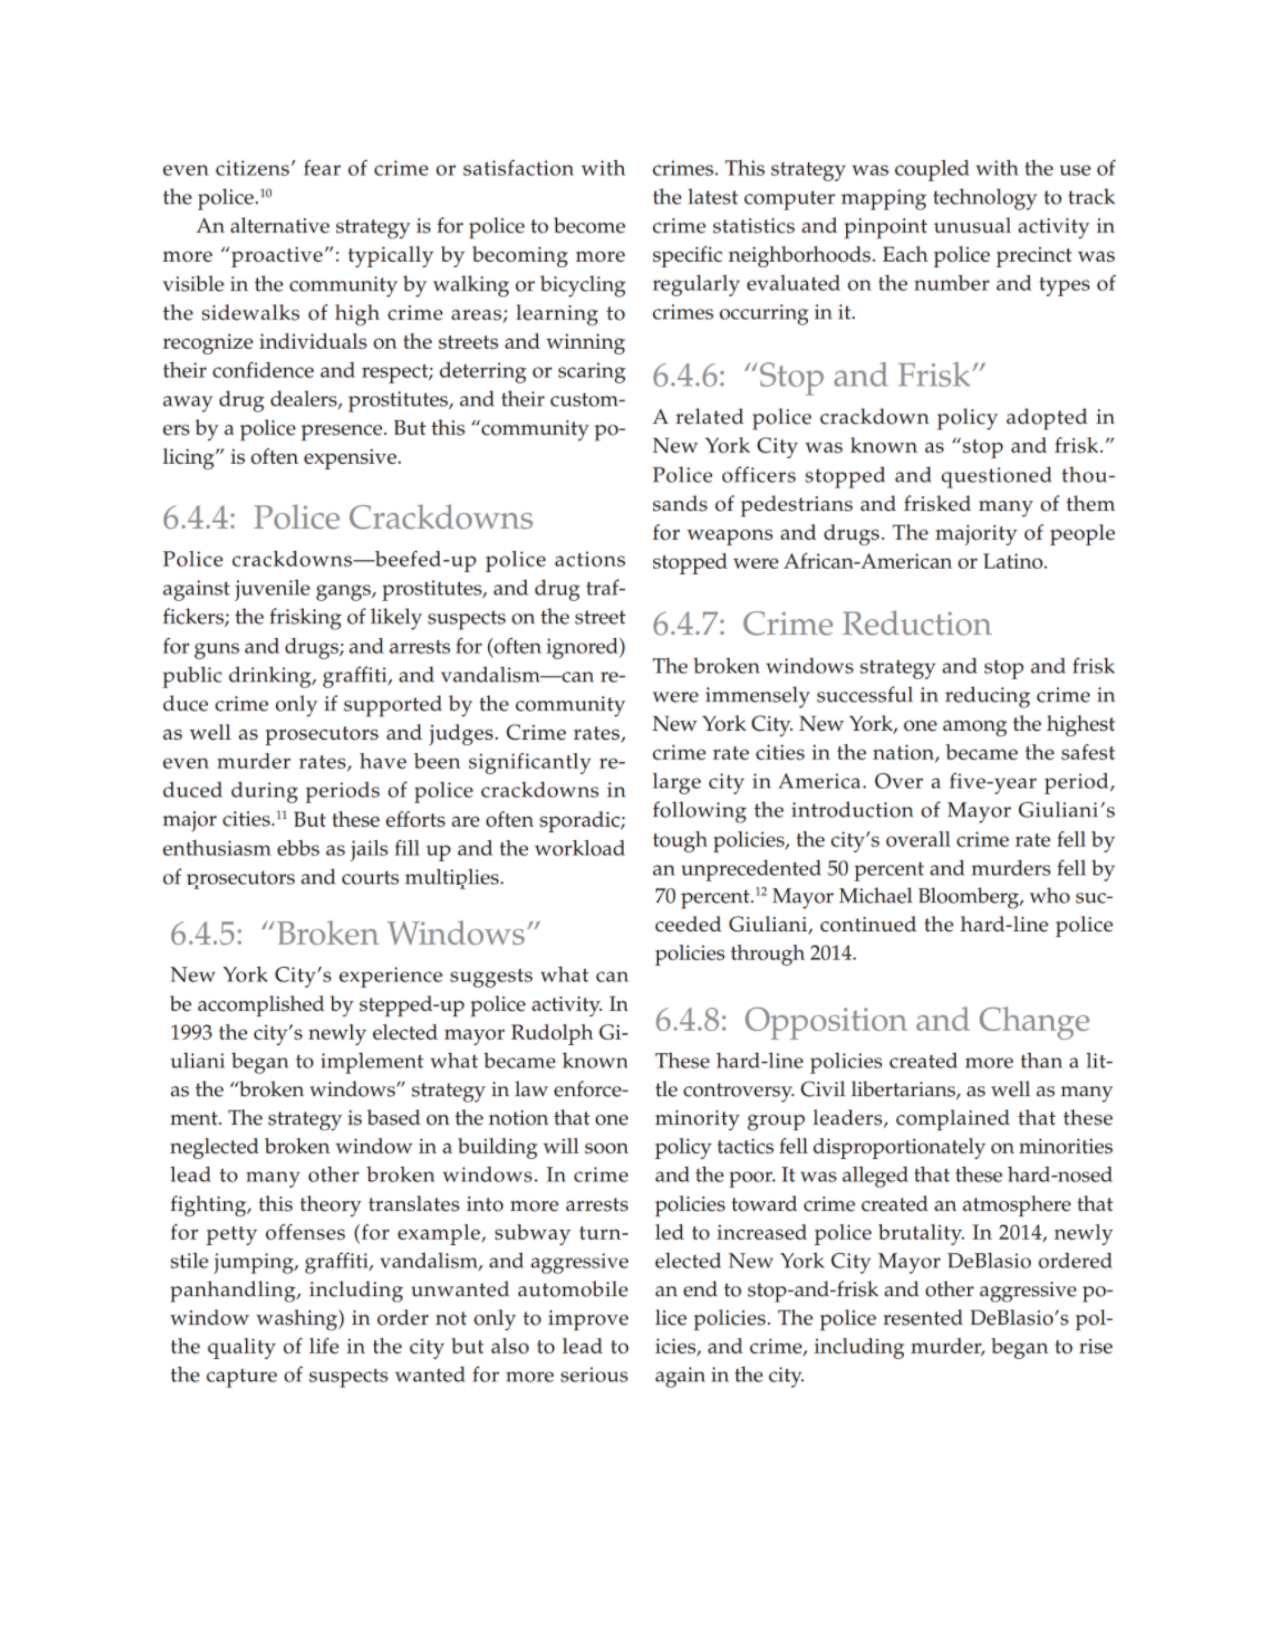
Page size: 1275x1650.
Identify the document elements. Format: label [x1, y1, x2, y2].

picture [150, 150, 1125, 1401]
